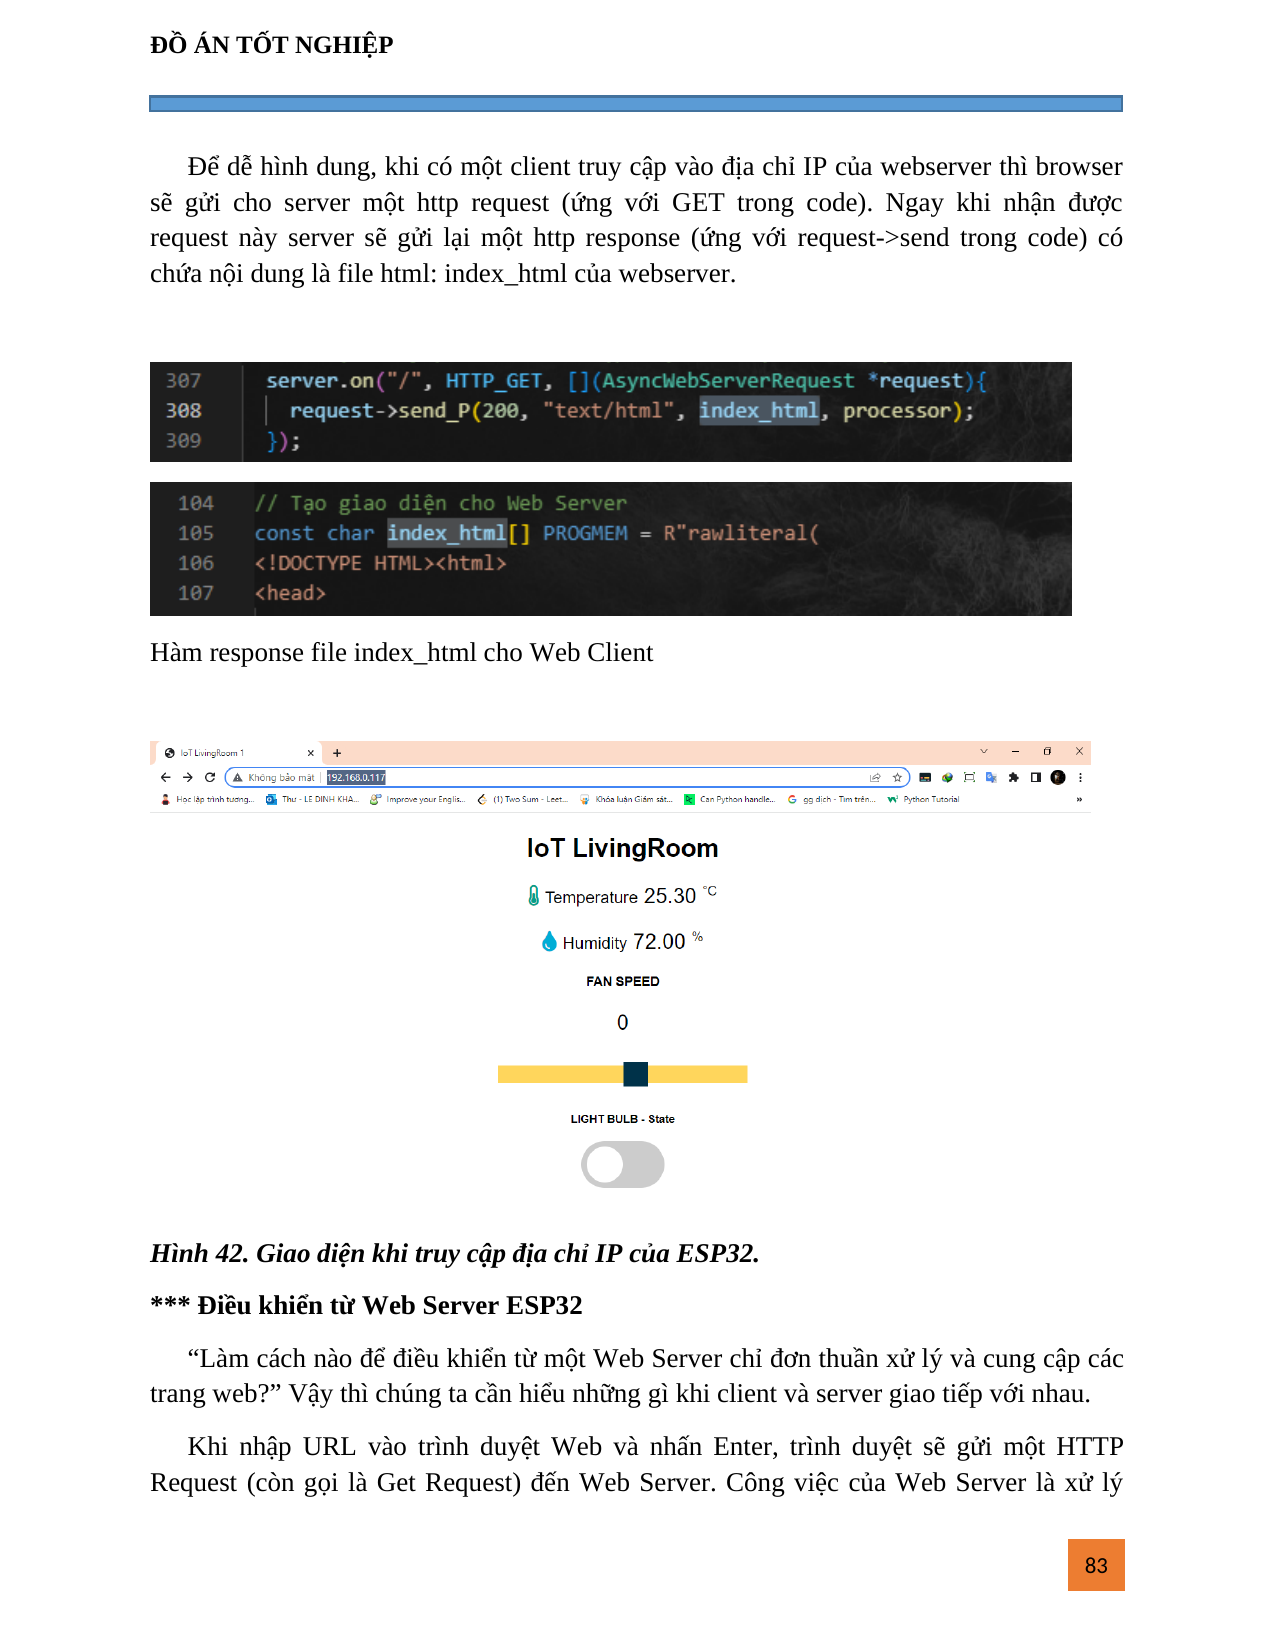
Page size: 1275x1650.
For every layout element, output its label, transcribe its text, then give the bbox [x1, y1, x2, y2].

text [150, 1430, 1125, 1497]
picture [150, 482, 1072, 616]
text Để dễ hình dung, khi có một client truy cập vào địa chỉ IP của webserver thì browser sẽ gửi cho server một http request (ứng với GET trong code). Ngay khi nhận được request này server sẽ gửi lại một http response (ứng với request->send trong code) có chứa nội dung là file html: index_html của webserver. [150, 150, 1125, 288]
text *** Điều khiển từ Web Server ESP32 [150, 1289, 1125, 1321]
text “Làm cách nào để điều khiển từ một Web Server chỉ đơn thuần xử lý và cung cập các trang web?” Vậy thì chúng ta cần hiểu những gì khi client và server giao tiếp với nhau. [150, 1342, 1125, 1409]
picture [150, 741, 1091, 1217]
picture [150, 362, 1072, 462]
text Hình 42. Giao diện khi truy cập địa chỉ IP của ESP32. [150, 1237, 1125, 1268]
text Hàm response file index_html cho Web Client [150, 636, 1125, 668]
